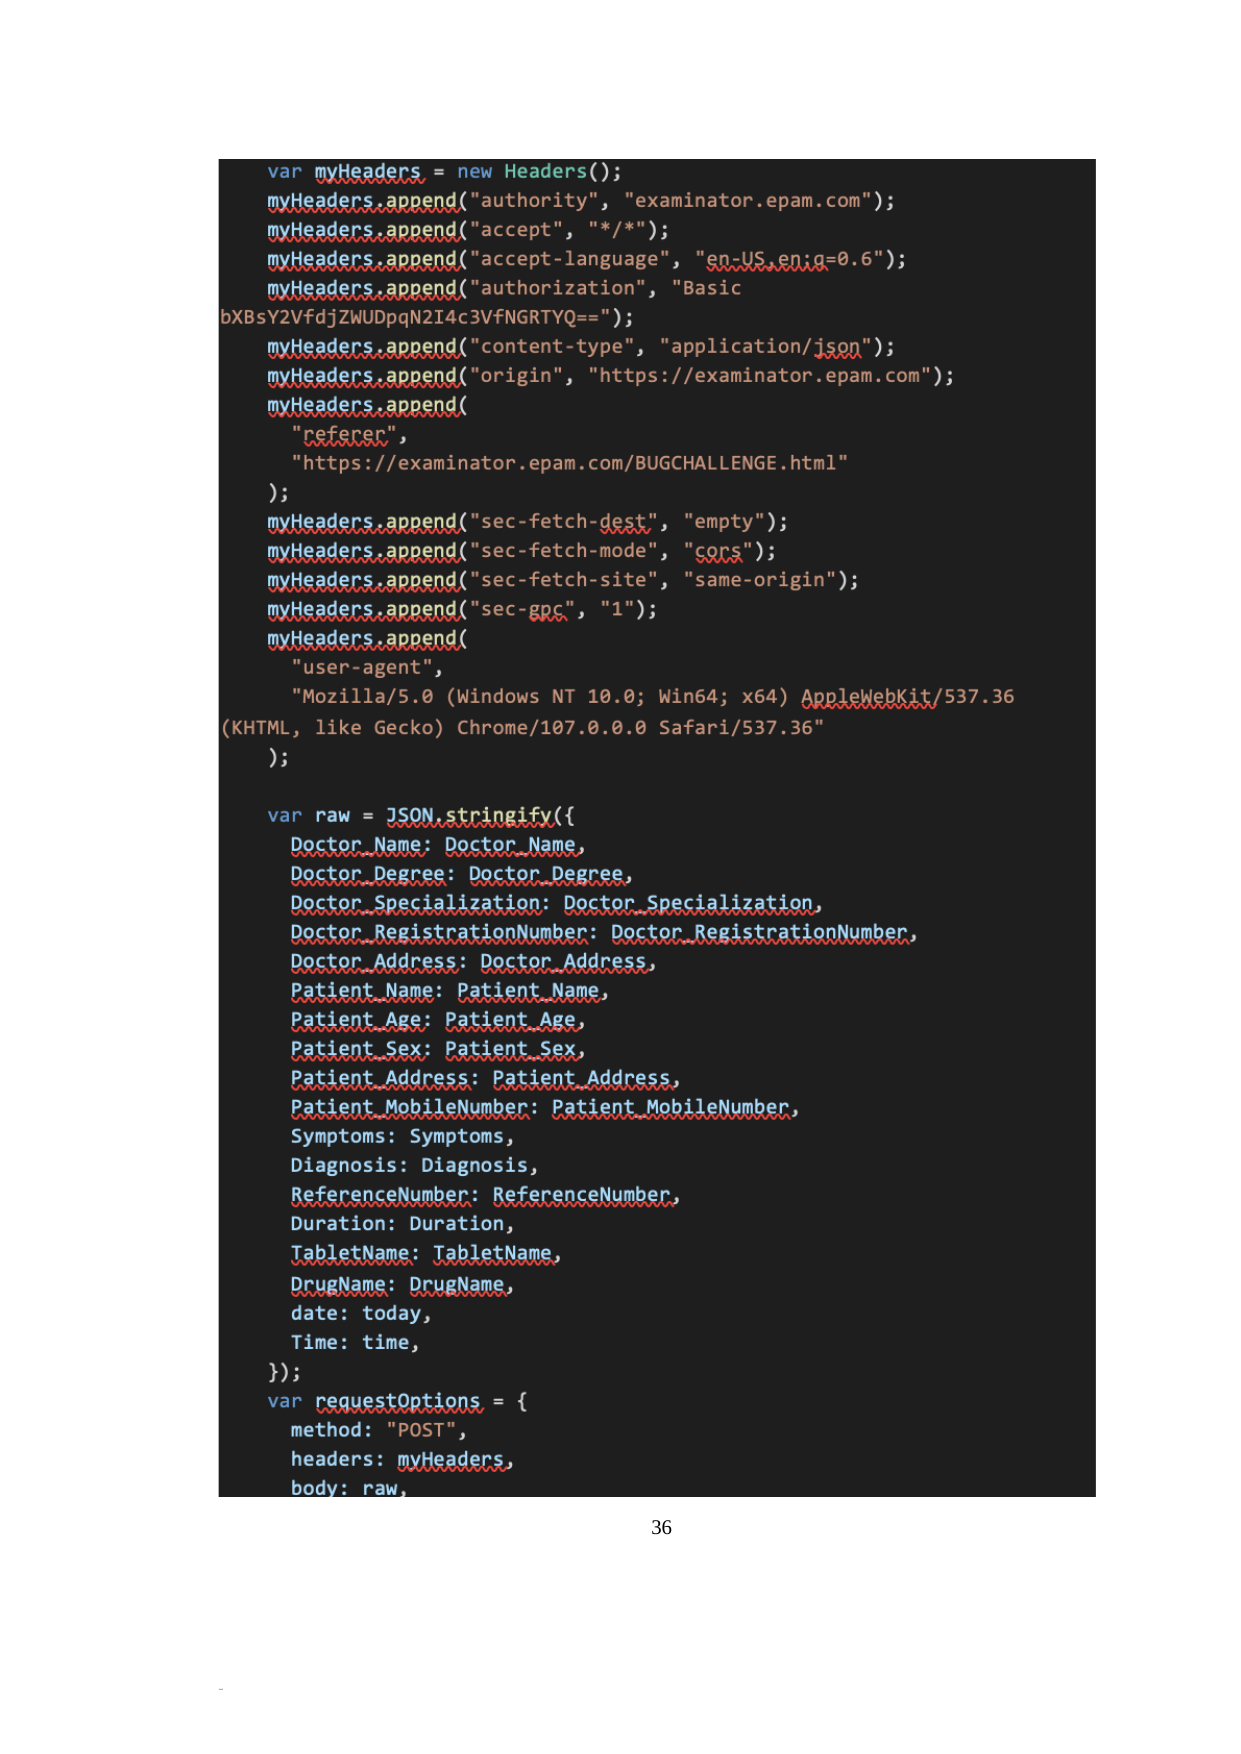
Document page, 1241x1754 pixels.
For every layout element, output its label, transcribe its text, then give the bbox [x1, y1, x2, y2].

picture [218, 159, 1098, 1497]
